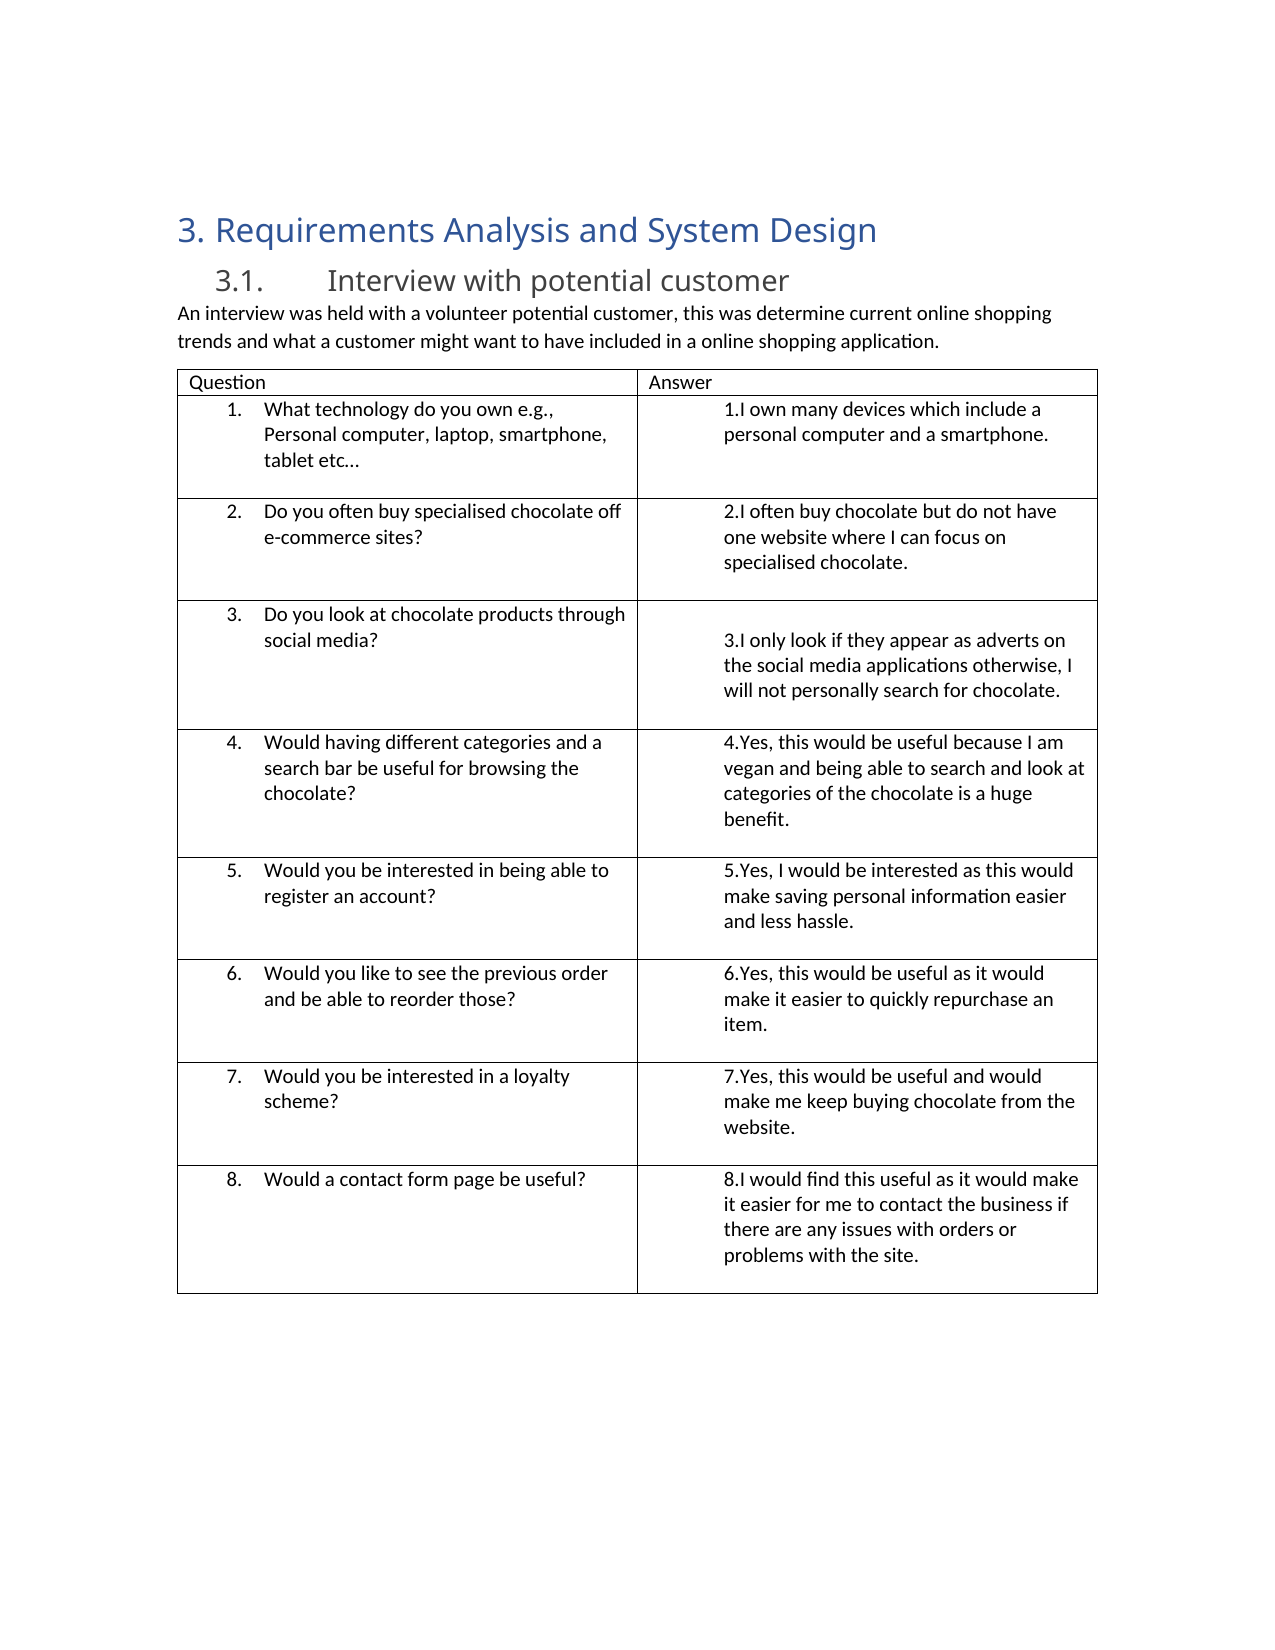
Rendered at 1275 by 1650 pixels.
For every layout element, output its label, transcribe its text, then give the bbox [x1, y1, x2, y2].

table_cell Would you like to see the previous order and be able to reorder those? [178, 960, 637, 1062]
subtitle Interview with potential customer [215, 261, 1098, 300]
table_cell 6.Yes, this would be useful as it would make it easier to quickly repurchase an item. [638, 960, 1097, 1062]
table_cell 5.Yes, I would be interested as this would make saving personal information easier and less hassle. [638, 858, 1097, 959]
subtitle Requirements Analysis and System Design [177, 207, 1098, 252]
table_cell 8.I would find this useful as it would make it easier for me to contact the business if there are any issues with orders or problems with the site. [638, 1166, 1097, 1293]
text An interview was held with a volunteer potential customer, this was determine current online shopping trends and what a customer might want to have included in a online shopping application. [177, 300, 1098, 353]
table_header Answer [638, 370, 1097, 395]
table_cell Would having different categories and a search bar be useful for browsing the chocolate? [178, 730, 637, 857]
table_cell Would you be interested in being able to register an account? [178, 858, 637, 959]
table_cell 7.Yes, this would be useful and would make me keep buying chocolate from the website. [638, 1063, 1097, 1165]
table_cell 1.I own many devices which include a personal computer and a smartphone. [638, 396, 1097, 498]
table_cell 2.I often buy chocolate but do not have one website where I can focus on specialised chocolate. [638, 499, 1097, 600]
table_cell Would you be interested in a loyalty scheme? [178, 1063, 637, 1165]
table_cell Do you often buy specialised chocolate off e-commerce sites? [178, 499, 637, 600]
table_header Question [178, 370, 637, 395]
table_cell 3.I only look if they appear as adverts on the social media applications otherwise, I will not personally search for chocolate. [638, 601, 1097, 728]
table_cell Would a contact form page be useful? [178, 1166, 637, 1293]
table_cell What technology do you own e.g., Personal computer, laptop, smartphone, tablet etc… [178, 396, 637, 498]
table_cell Do you look at chocolate products through social media? [178, 601, 637, 728]
table_cell 4.Yes, this would be useful because I am vegan and being able to search and look at categories of the chocolate is a huge benefit. [638, 730, 1097, 857]
